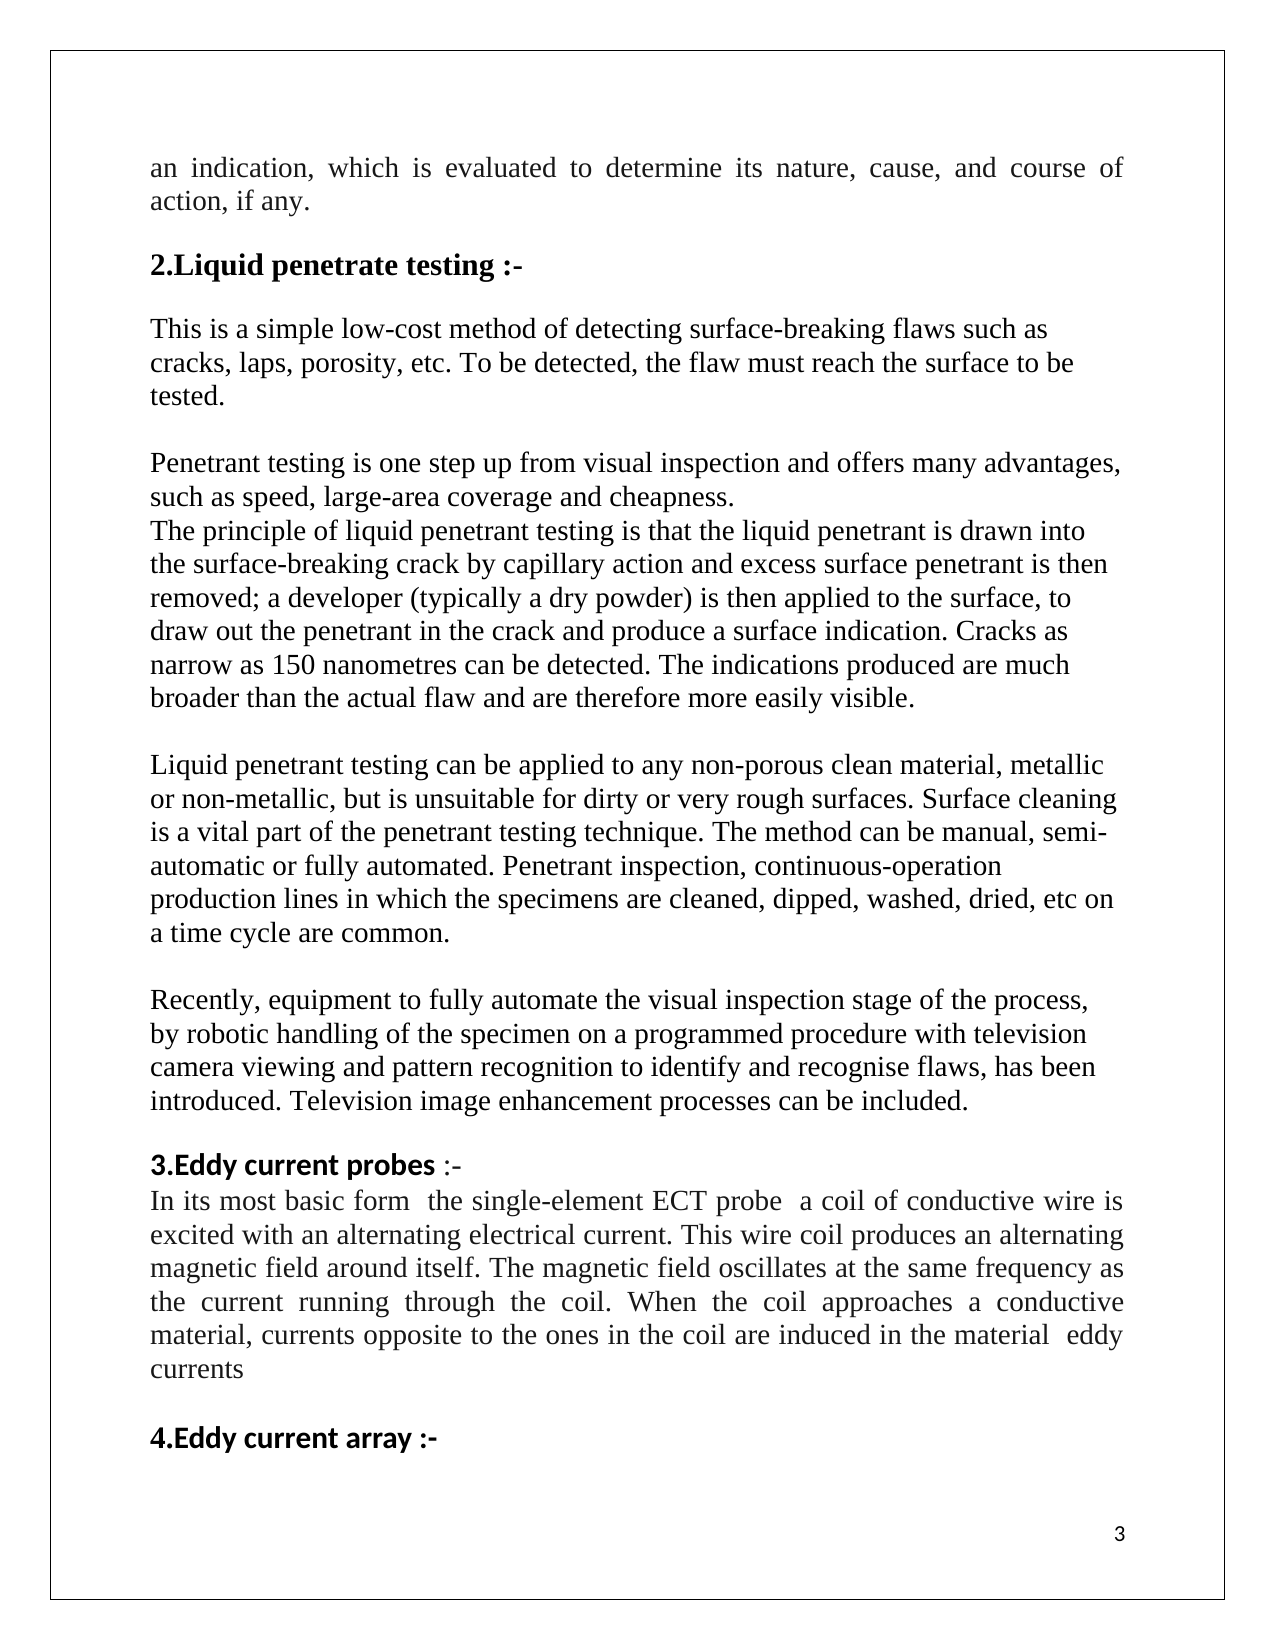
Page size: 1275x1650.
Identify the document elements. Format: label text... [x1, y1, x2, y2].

text 2.Liquid penetrate testing :- [150, 246, 1125, 282]
text In its most basic form the single-element ECT probe a coil of conductive wire is excited with an alternating electrical current. This wire coil produces an alternating magnetic field around itself. The magnetic field oscillates at the same frequency as the current running through the coil. When the coil approaches a conductive material, currents opposite to the ones in the coil are induced in the material eddy currents [150, 1183, 1125, 1384]
text 4.Eddy current array :- [150, 1418, 1125, 1456]
text This is a simple low-cost method of detecting surface-breaking flaws such as cracks, laps, porosity, etc. To be detected, the flaw must reach the surface to be tested. Penetrant testing is one step up from visual inspection and offers many advantages, such as speed, large-area coverage and cheapness. The principle of liquid penetrant testing is that the liquid penetrant is drawn into the surface-breaking crack by capillary action and excess surface penetrant is then removed; a developer (typically a dry powder) is then applied to the surface, to draw out the penetrant in the crack and produce a surface indication. Cracks as narrow as 150 nanometres can be detected. The indications produced are much broader than the actual flaw and are therefore more easily visible. Liquid penetrant testing can be applied to any non-porous clean material, metallic or non-metallic, but is unsuitable for dirty or very rough surfaces. Surface cleaning is a vital part of the penetrant testing technique. The method can be manual, semi-automatic or fully automated. Penetrant inspection, continuous-operation production lines in which the specimens are cleaned, dipped, washed, dried, etc on a time cycle are common. Recently, equipment to fully automate the visual inspection stage of the process, by robotic handling of the specimen on a programmed procedure with television camera viewing and pattern recognition to identify and recognise flaws, has been introduced. Television image enhancement processes can be included. [150, 311, 1125, 1116]
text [150, 150, 1125, 217]
text 3.Eddy current probes :- [150, 1145, 1125, 1183]
